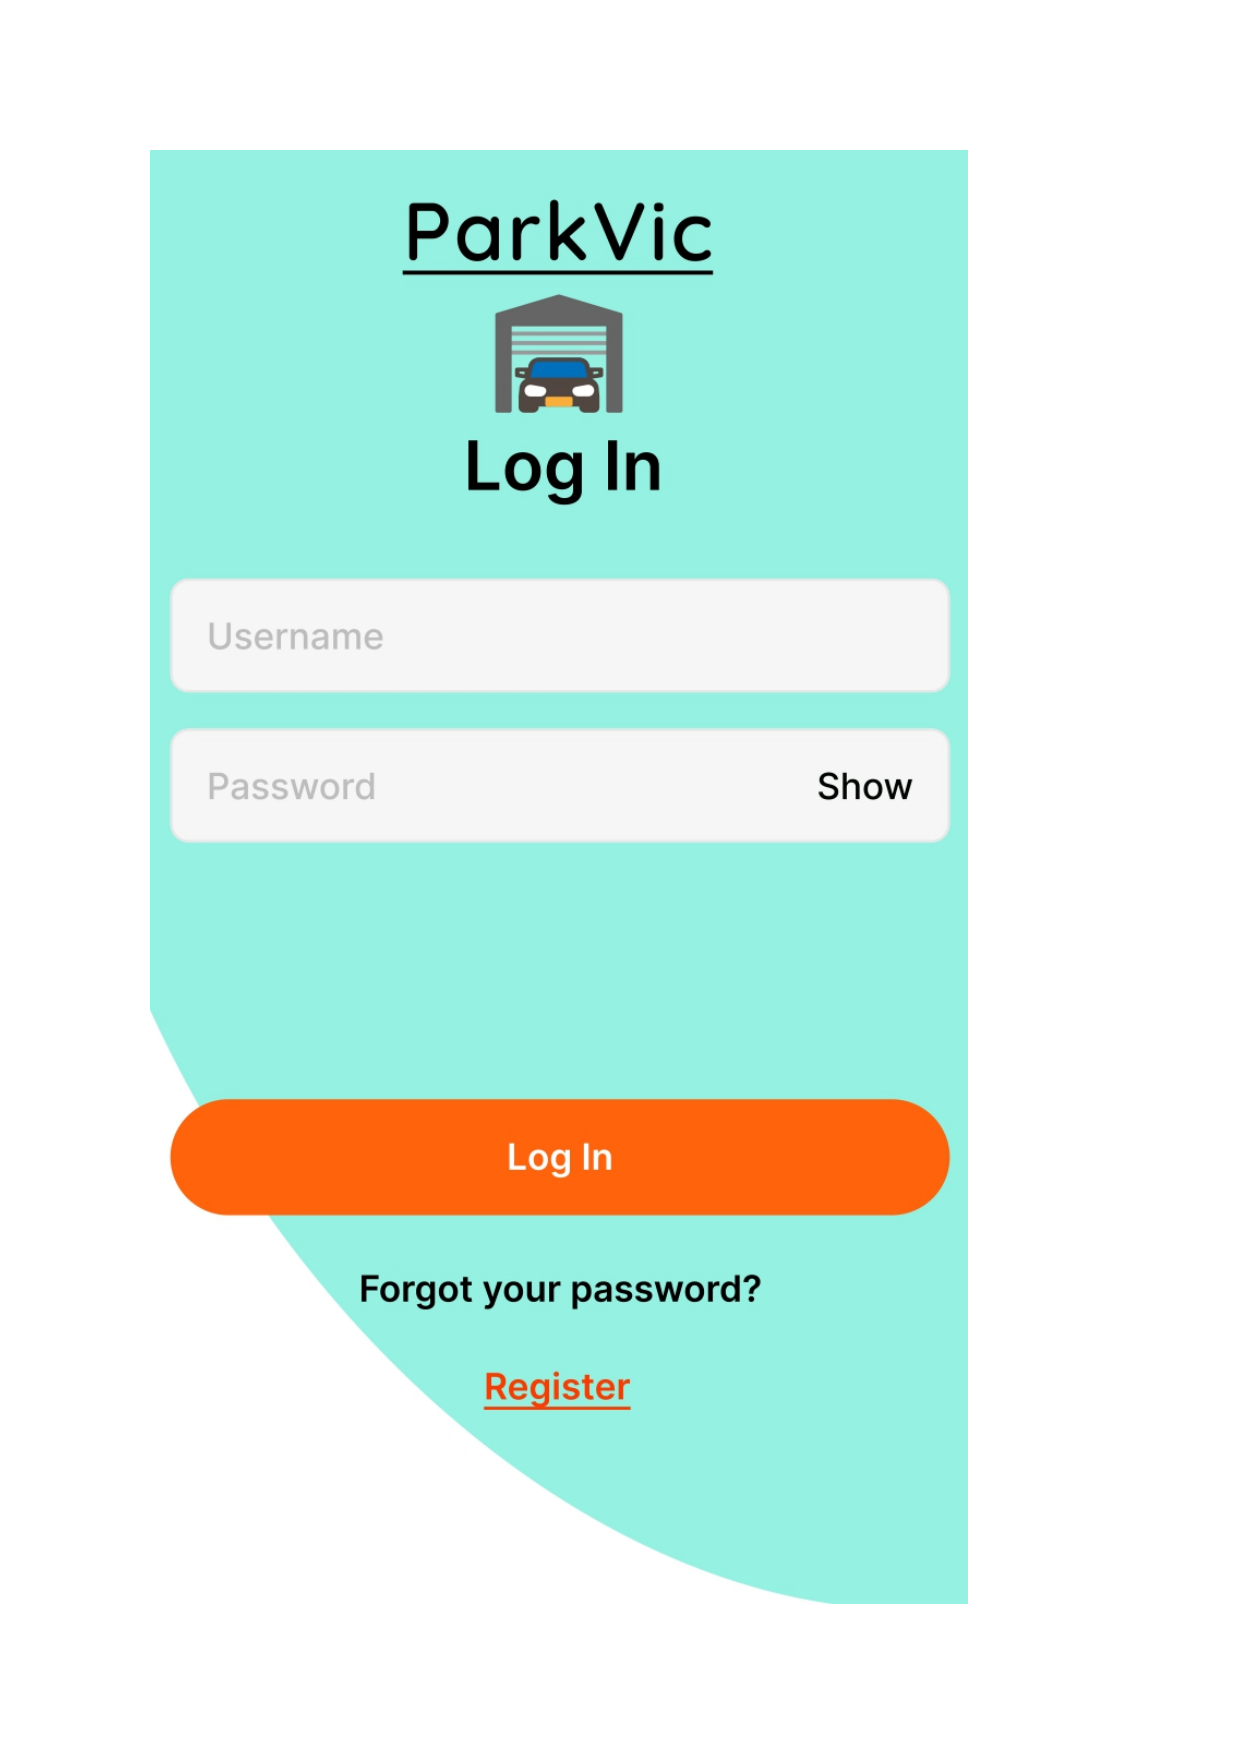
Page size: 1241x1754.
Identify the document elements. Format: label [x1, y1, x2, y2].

picture [150, 150, 968, 1604]
